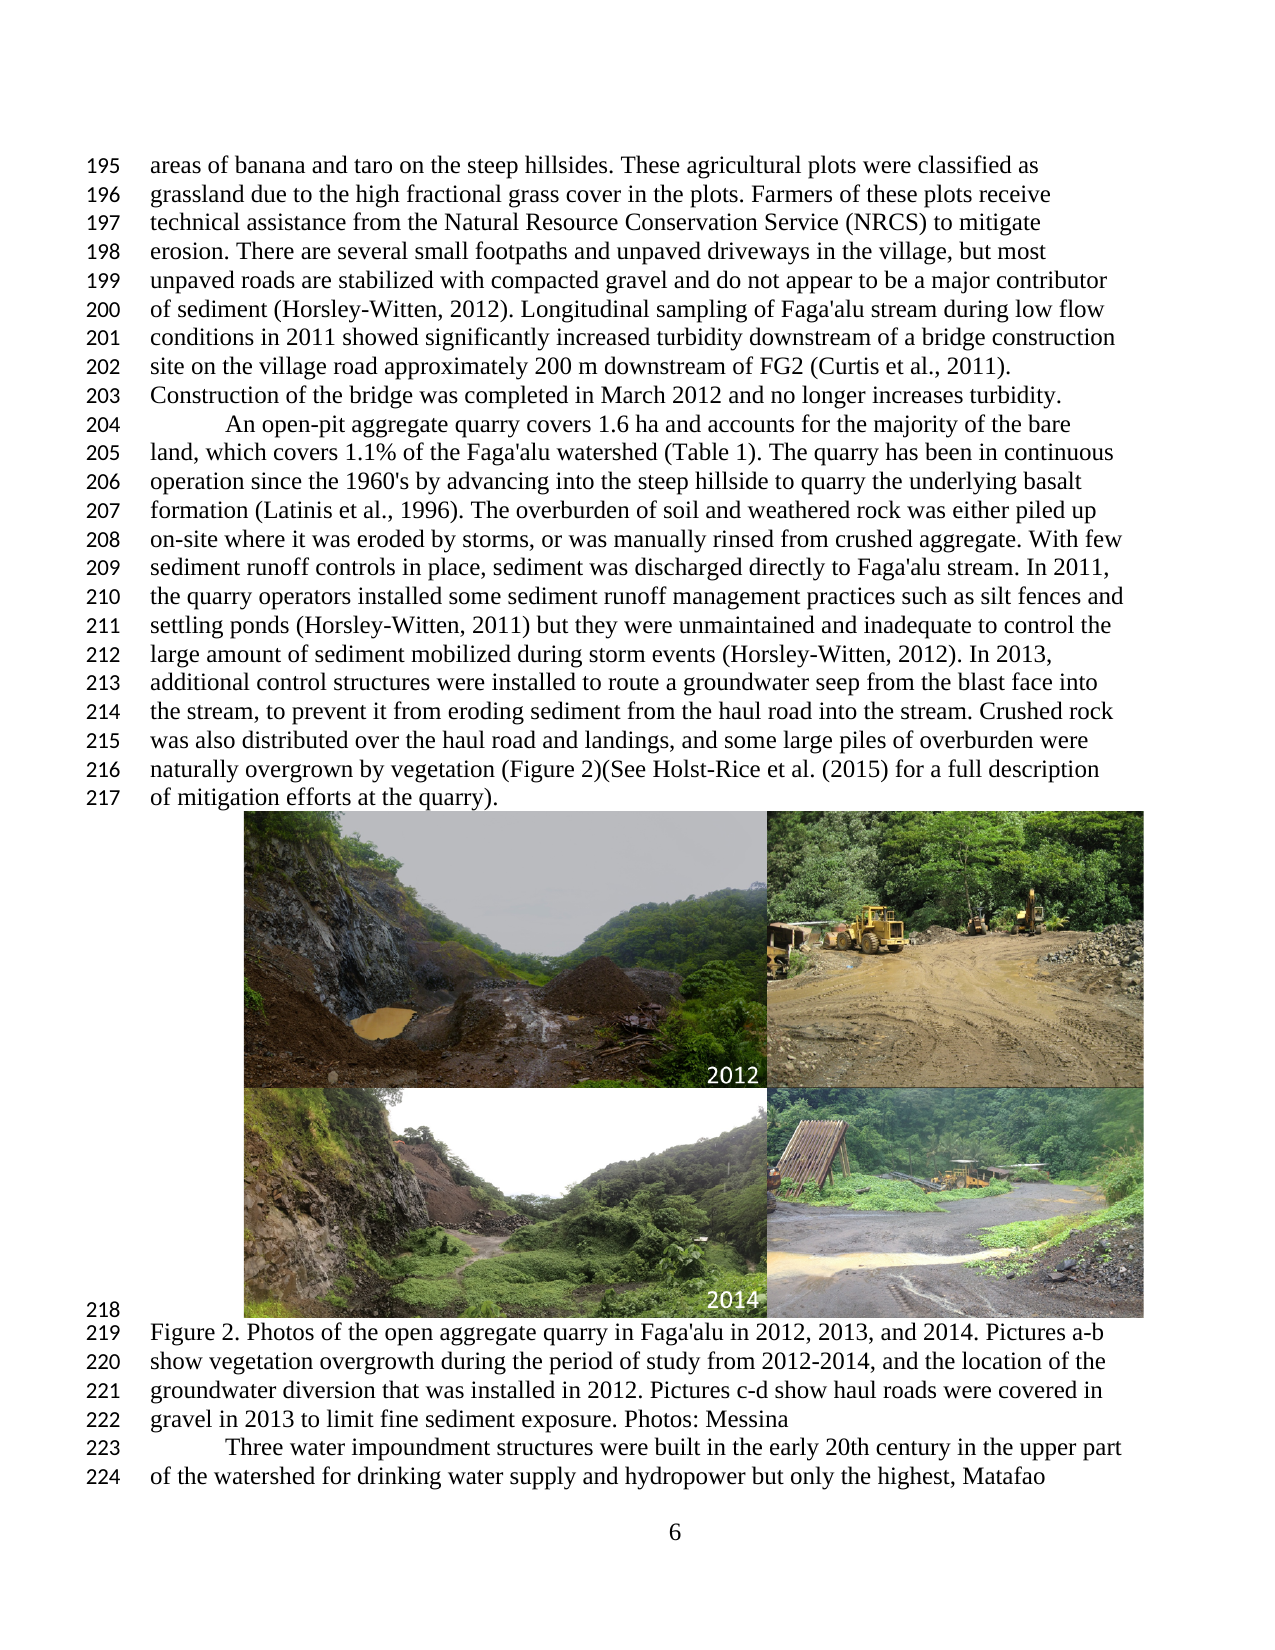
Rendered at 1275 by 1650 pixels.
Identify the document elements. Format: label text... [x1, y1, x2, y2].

text Figure 2. Photos of the open aggregate quarry in Faga'alu in 2012, 2013, and 2014. Pictures a-b show vegetation overgrowth during the period of study from 2012-2014, and the location of the groundwater diversion that was installed in 2012. Pictures c-d show haul roads were covered in gravel in 2013 to limit fine sediment exposure. Photos: Messina [150, 1317, 1125, 1432]
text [150, 150, 1125, 409]
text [150, 1432, 1125, 1490]
picture [243, 811, 1144, 1318]
text An open-pit aggregate quarry covers 1.6 ha and accounts for the majority of the bare land, which covers 1.1% of the Faga'alu watershed (Table 1). The quarry has been in continuous operation since the 1960's by advancing into the steep hillside to quarry the underlying basalt formation (Latinis et al., 1996). The overburden of soil and weathered rock was either piled up on-site where it was eroded by storms, or was manually rinsed from crushed aggregate. With few sediment runoff controls in place, sediment was discharged directly to Faga'alu stream. In 2011, the quarry operators installed some sediment runoff management practices such as silt fences and settling ponds (Horsley-Witten, 2011) but they were unmaintained and inadequate to control the large amount of sediment mobilized during storm events (Horsley-Witten, 2012). In 2013, additional control structures were installed to route a groundwater seep from the blast face into the stream, to prevent it from eroding sediment from the haul road into the stream. Crushed rock was also distributed over the haul road and landings, and some large piles of overburden were naturally overgrown by vegetation (Figure 2)(See Holst-Rice et al. (2015) for a full description of mitigation efforts at the quarry). [150, 409, 1125, 811]
